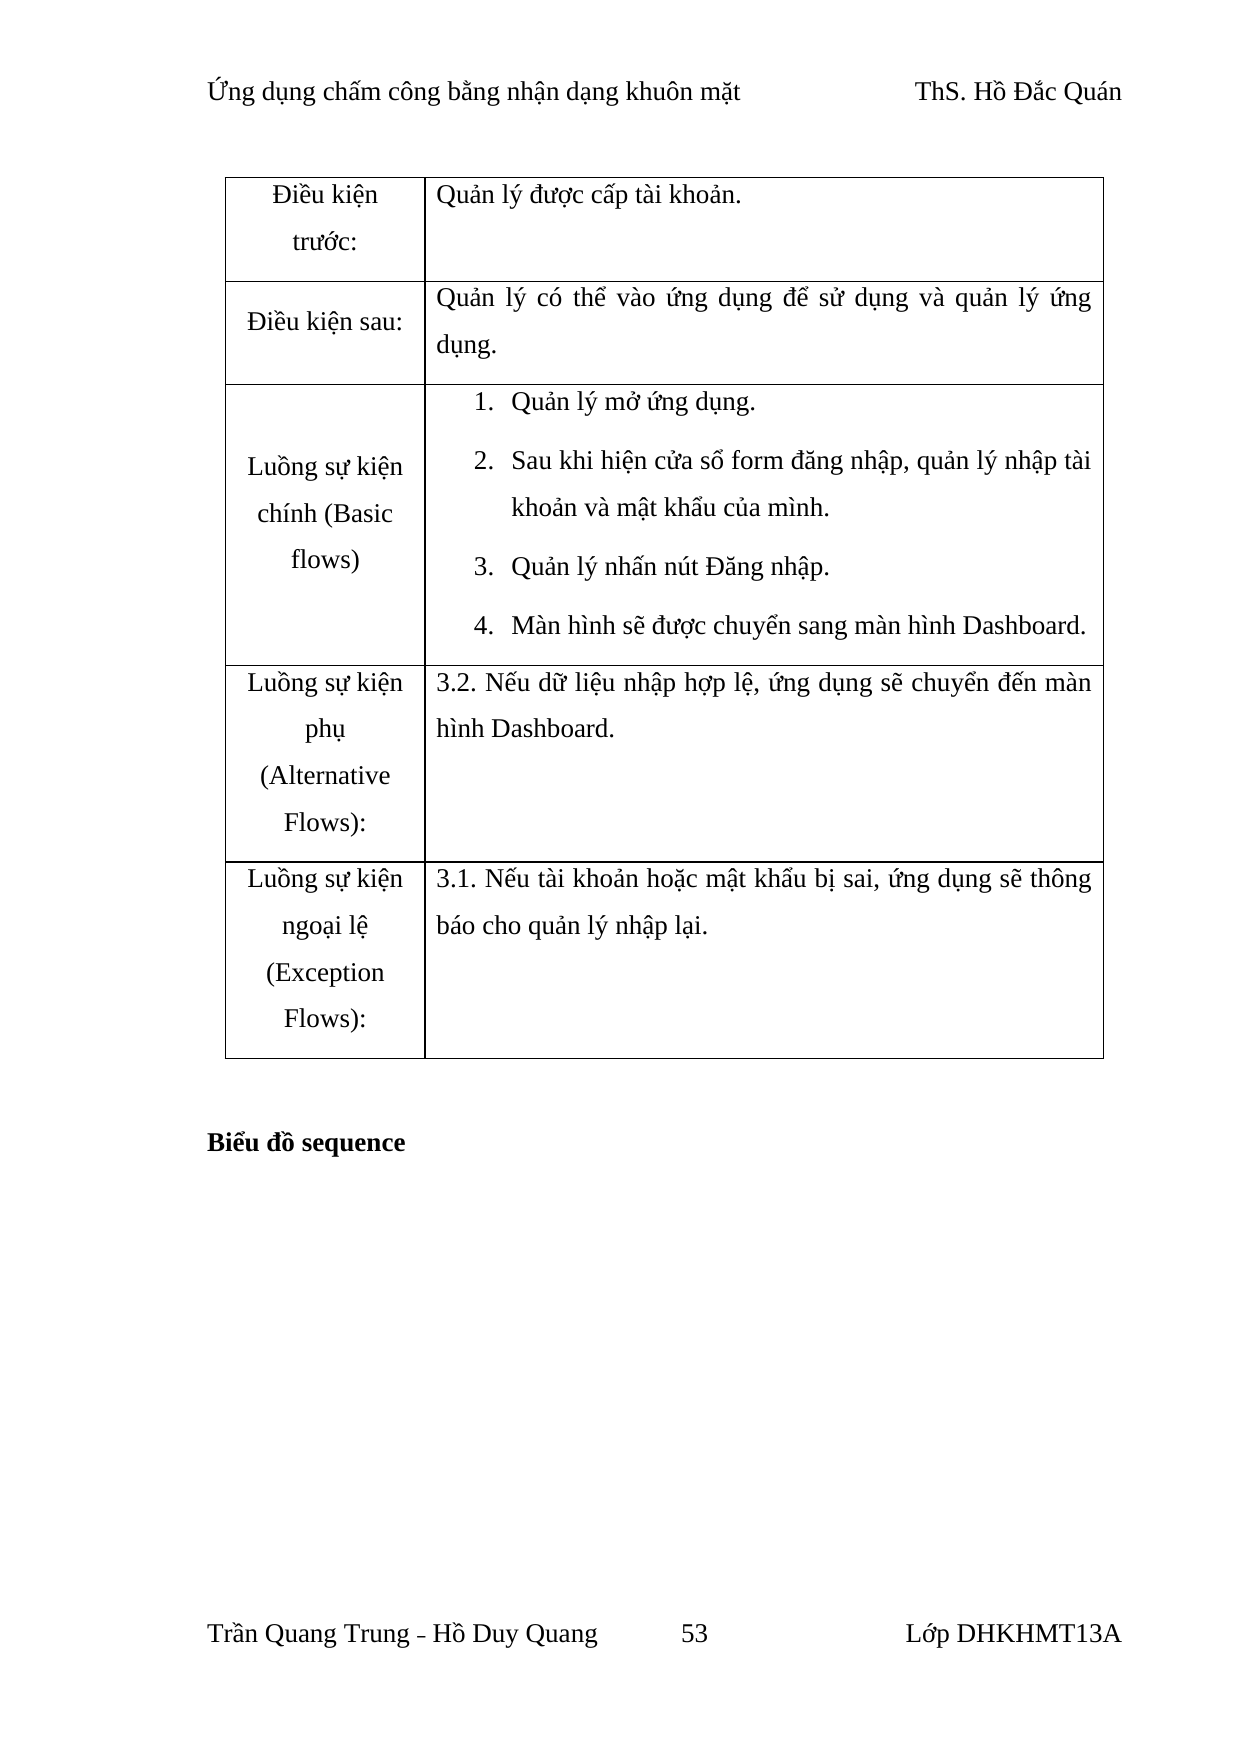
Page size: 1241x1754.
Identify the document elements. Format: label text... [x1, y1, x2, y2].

table_cell Luồng sự kiện ngoại lệ (Exception Flows): [226, 863, 424, 1058]
table_cell Quản lý mở ứng dụng. Sau khi hiện cửa sổ form đăng nhập, quản lý nhập tài khoản và mật khẩu của mình. Quản lý nhấn nút Đăng nhập. Màn hình sẽ được chuyển sang màn hình Dashboard. [426, 385, 1103, 665]
table_cell Quản lý có thể vào ứng dụng để sử dụng và quản lý ứng dụng. [426, 282, 1103, 384]
table_cell Quản lý được cấp tài khoản. [426, 178, 1103, 281]
table_cell 3.2. Nếu dữ liệu nhập hợp lệ, ứng dụng sẽ chuyển đến màn hình Dashboard. [426, 666, 1103, 861]
table_cell Điều kiện sau: [226, 282, 424, 384]
text Biểu đồ sequence [207, 1127, 1122, 1158]
table_cell Luồng sự kiện phụ (Alternative Flows): [226, 666, 424, 861]
table_cell Điều kiện trước: [226, 178, 424, 281]
table_cell 3.1. Nếu tài khoản hoặc mật khẩu bị sai, ứng dụng sẽ thông báo cho quản lý nhập lại. [426, 863, 1103, 1058]
table_cell Luồng sự kiện chính (Basic flows) [226, 385, 424, 665]
